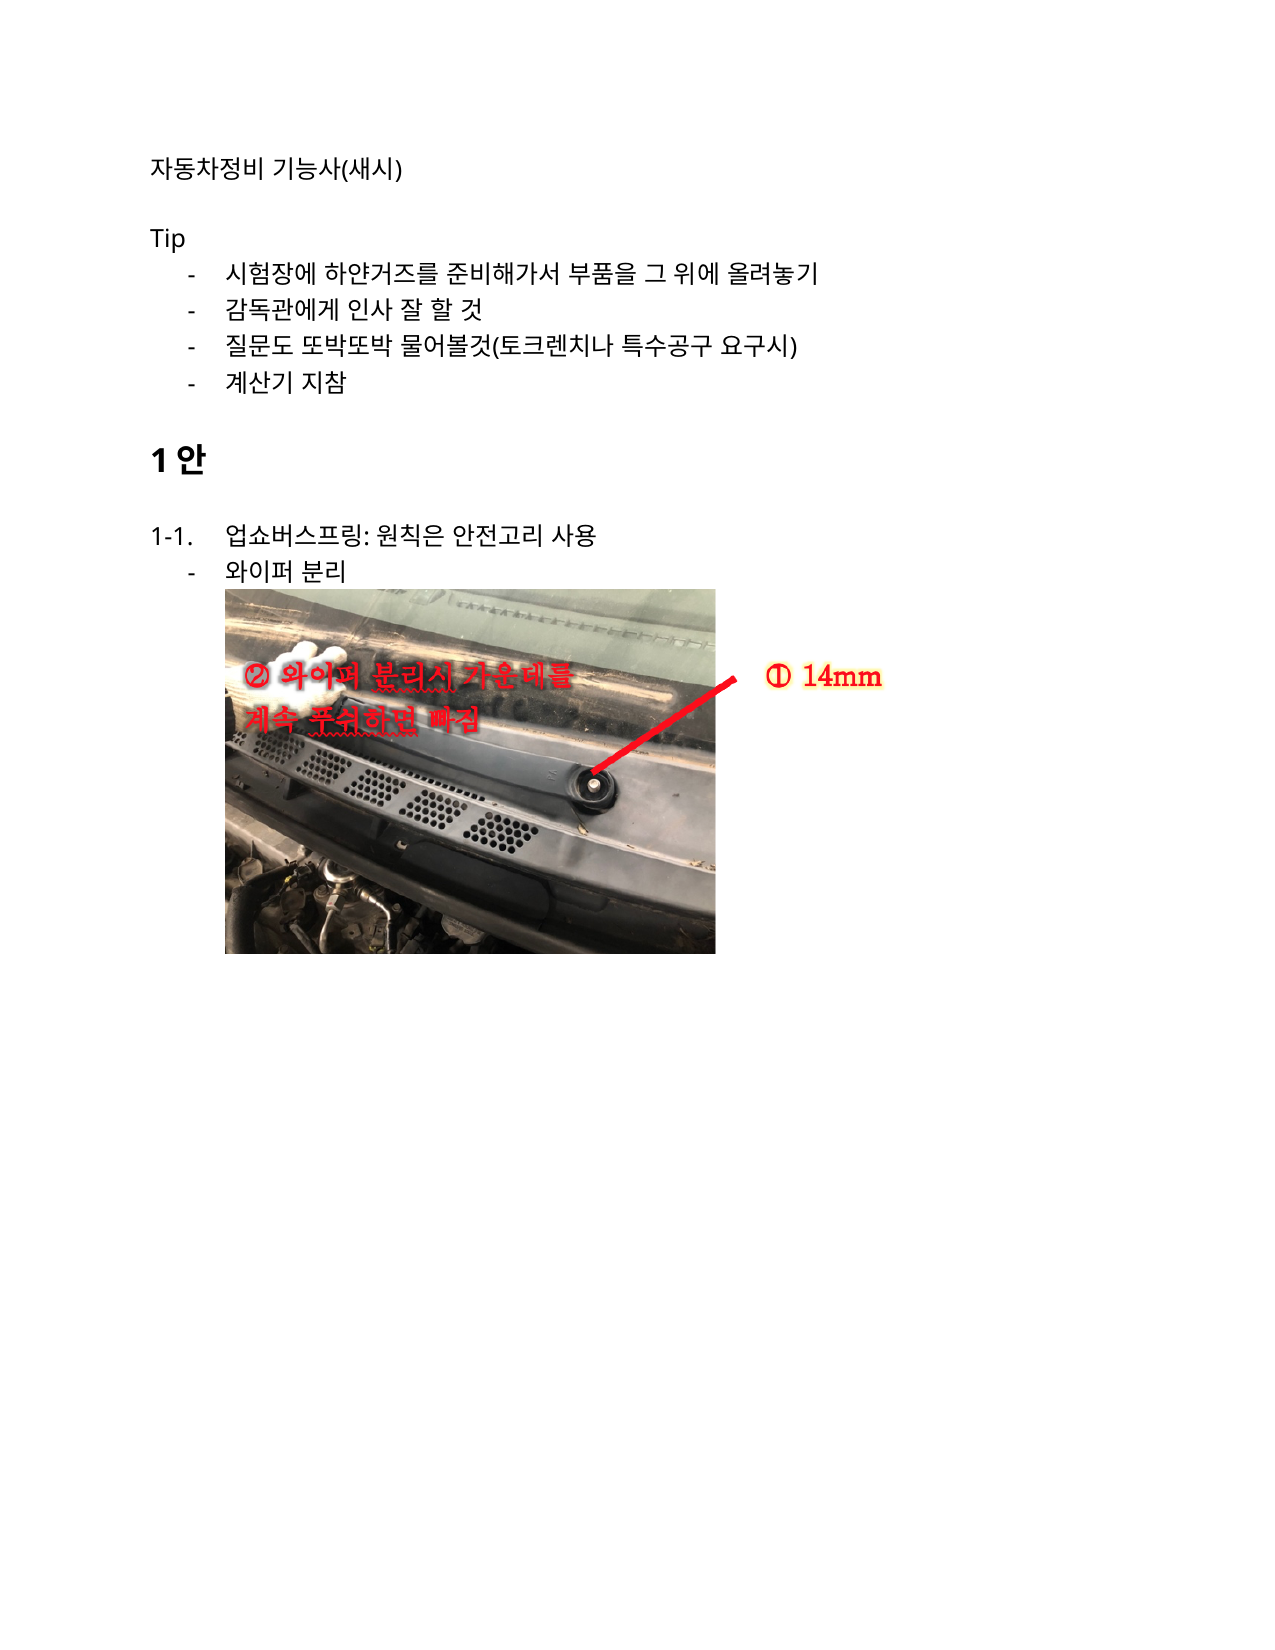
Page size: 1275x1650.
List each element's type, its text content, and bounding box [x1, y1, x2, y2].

list 감독관에게 인사 잘 할 것 [187, 291, 1125, 327]
picture [225, 588, 889, 954]
text 자동차정비 기능사(새시) [150, 150, 1125, 186]
list 와이퍼 분리 [187, 552, 1125, 588]
list 업쇼버스프링: 원칙은 안전고리 사용 [150, 516, 1125, 552]
text Tip [150, 220, 1125, 254]
text 1안 [150, 433, 1125, 482]
list 계산기 지참 [187, 363, 1125, 399]
list 질문도 또박또박 물어볼것(토크렌치나 특수공구 요구시) [187, 327, 1125, 363]
list 시험장에 하얀거즈를 준비해가서 부품을 그 위에 올려놓기 [187, 254, 1125, 291]
